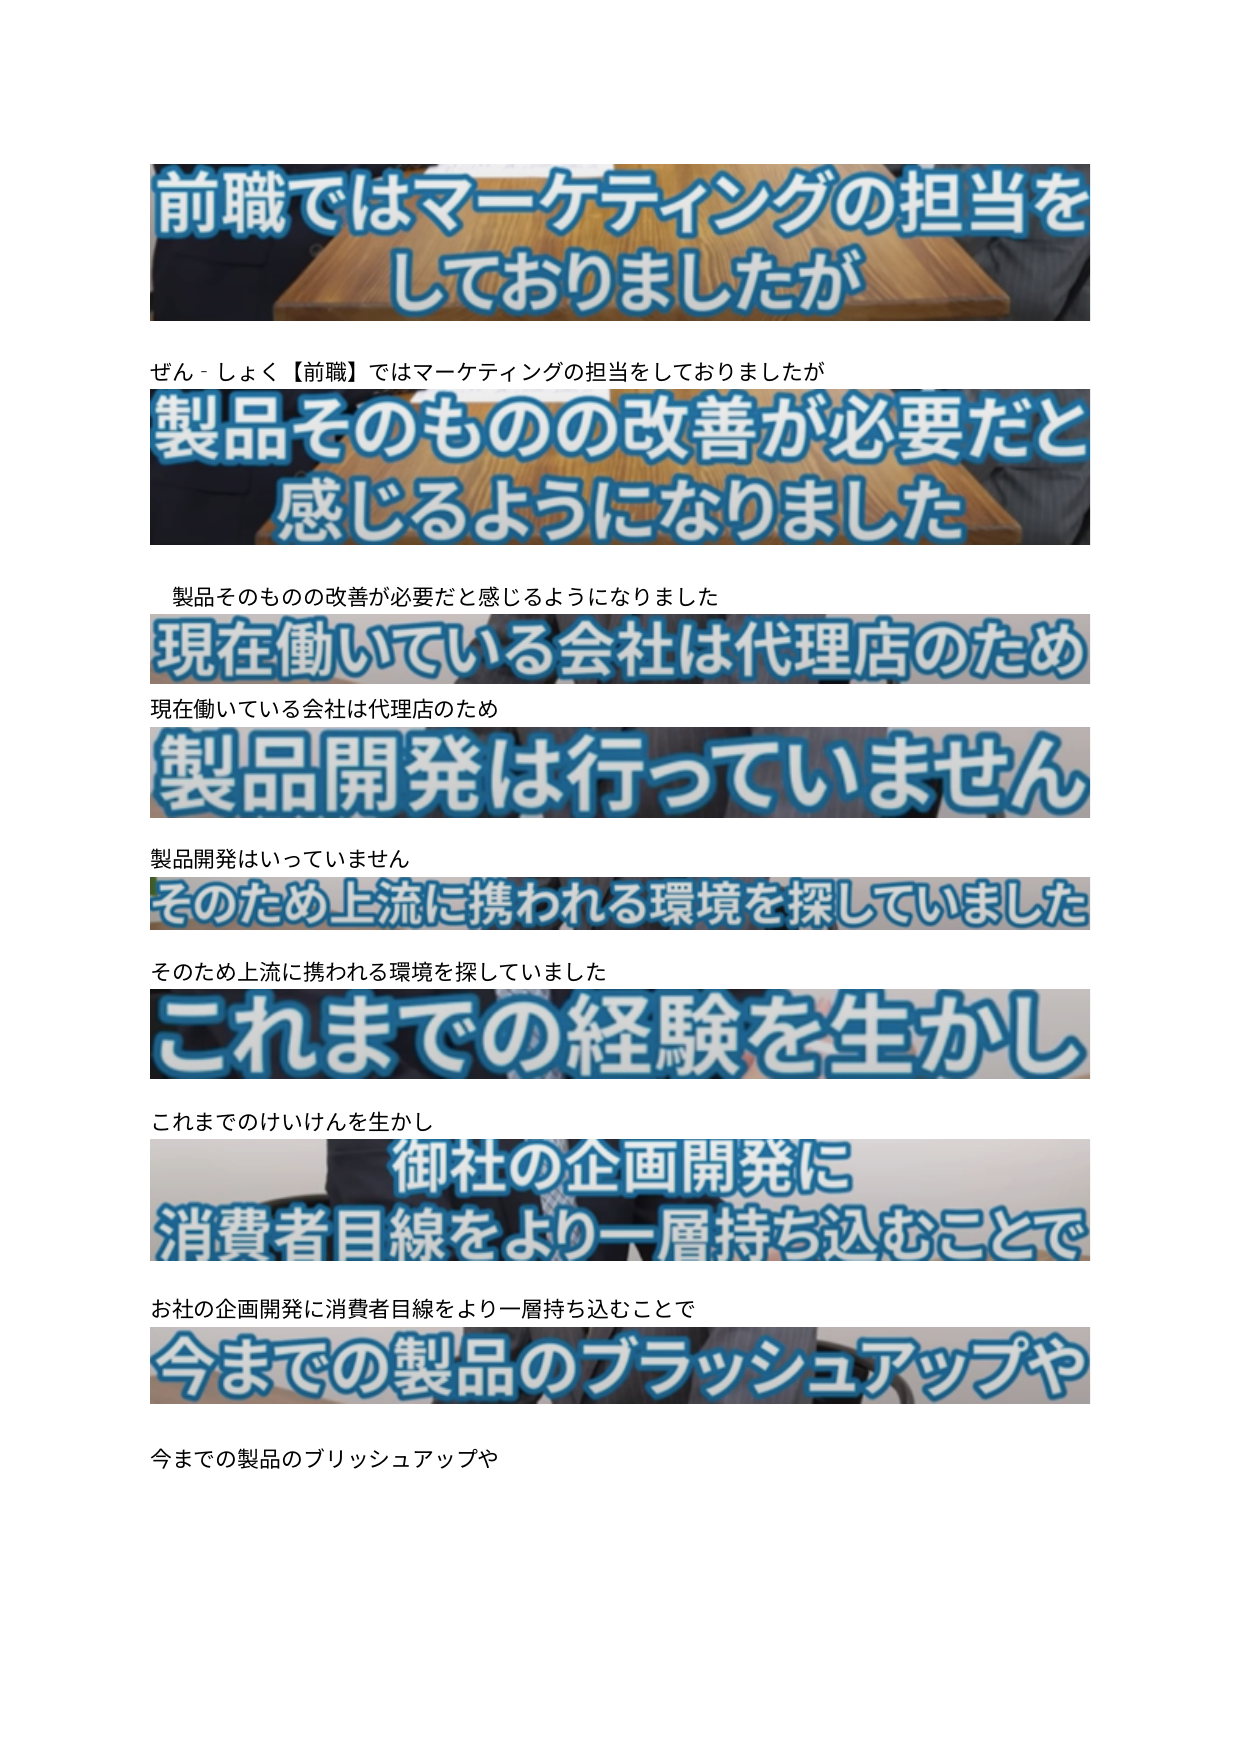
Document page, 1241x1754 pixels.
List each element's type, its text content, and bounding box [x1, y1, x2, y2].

text そのため上流に携われる環境を探していました [150, 952, 1090, 989]
picture [150, 164, 1091, 321]
text 今までの製品のブリッシュアップや [150, 1439, 1090, 1477]
picture [150, 614, 1091, 684]
text 製品開発はいっていません [150, 839, 1090, 877]
picture [150, 877, 1091, 930]
picture [150, 727, 1091, 818]
text 現在働いている会社は代理店のため [150, 689, 1090, 727]
text 製品そのものの改善が必要だと感じるようになりました [172, 577, 1090, 614]
text ぜん‐しょく【前職】ではマーケティングの担当をしておりましたが [150, 352, 1090, 389]
text これまでのけいけんを生かし [150, 1102, 1090, 1139]
picture [150, 389, 1091, 545]
picture [150, 1327, 1091, 1404]
picture [150, 1139, 1091, 1261]
text お社の企画開発に消費者目線をより一層持ち込むことで [150, 1289, 1090, 1327]
picture [150, 989, 1091, 1079]
